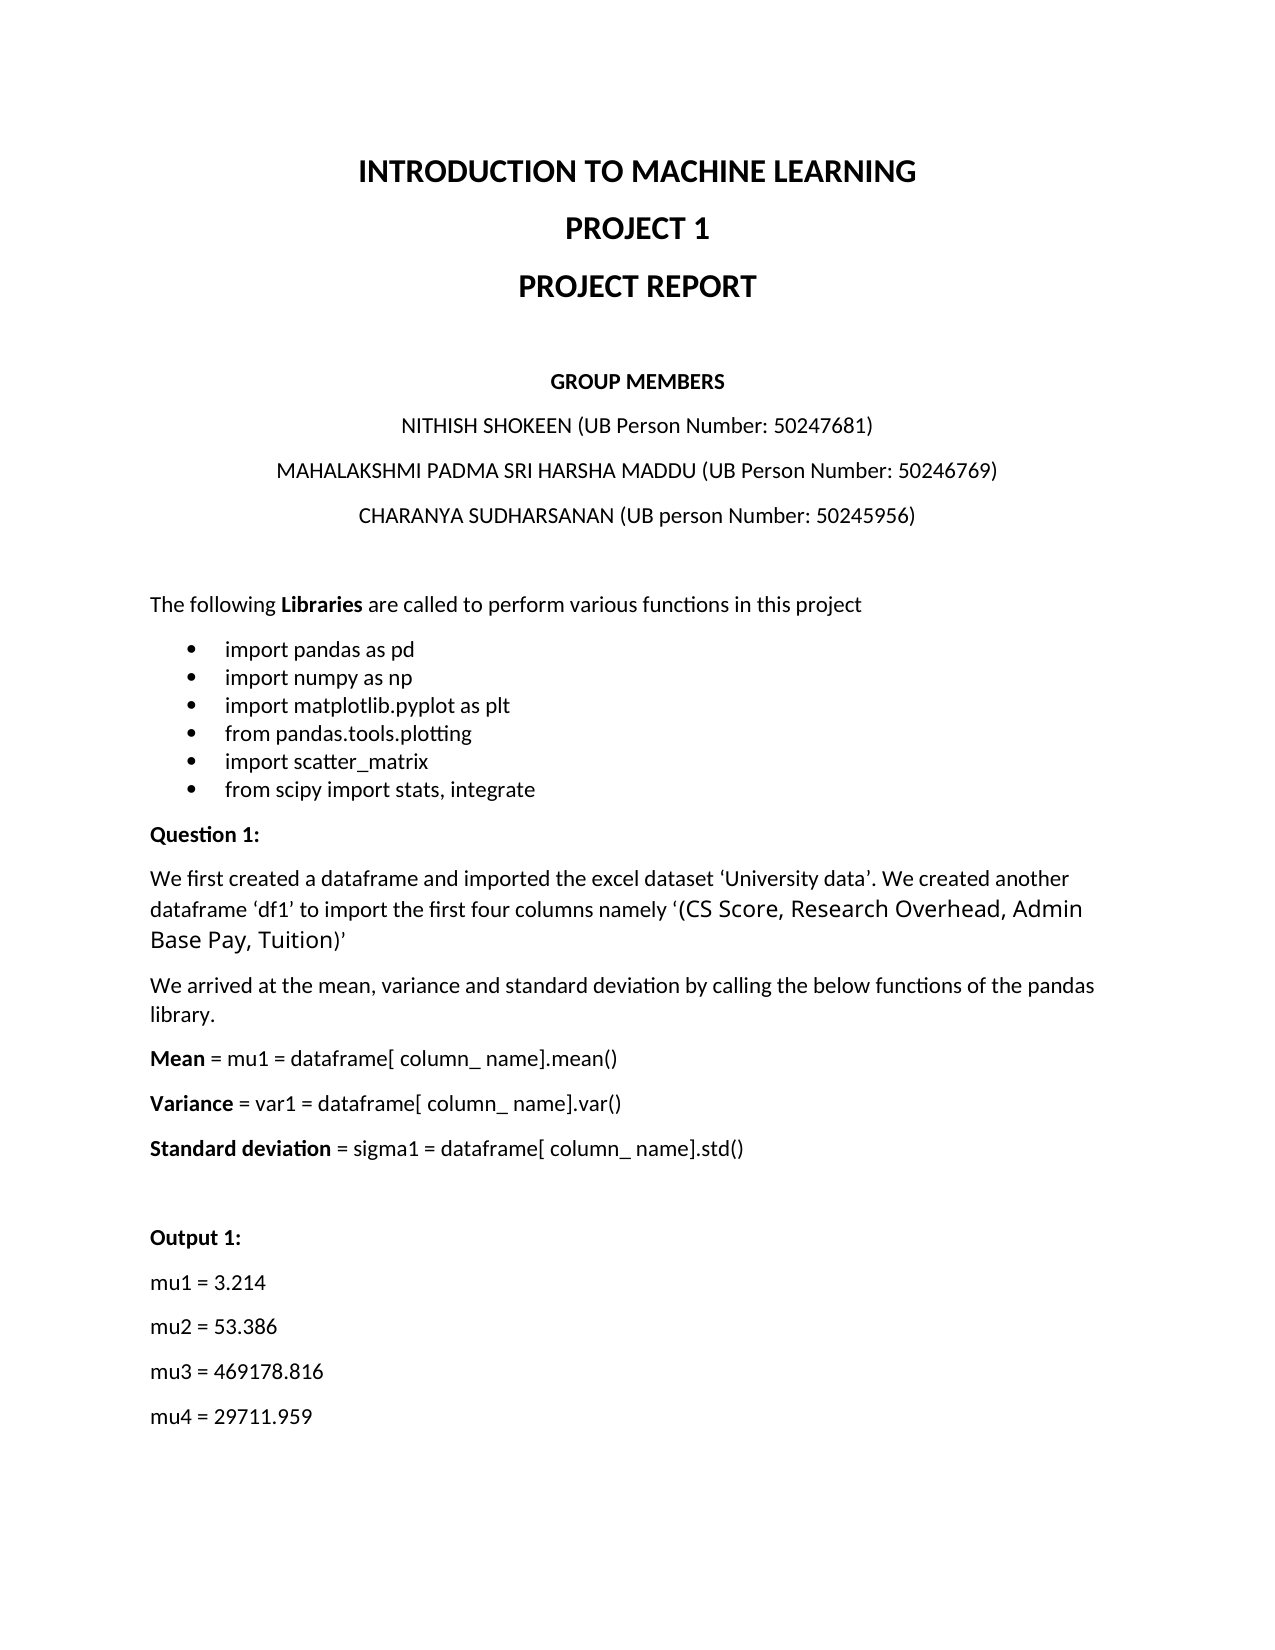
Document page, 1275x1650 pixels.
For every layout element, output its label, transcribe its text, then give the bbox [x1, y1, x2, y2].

text GROUP MEMBERS [150, 367, 1125, 395]
text PROJECT REPORT [150, 265, 1125, 306]
text Standard deviation = sigma1 = dataframe[ column_ name].std() [150, 1134, 1125, 1162]
text mu3 = 469178.816 [150, 1357, 1125, 1385]
text mu4 = 29711.959 [150, 1402, 1125, 1430]
text Output 1: [150, 1223, 1125, 1251]
text INTRODUCTION TO MACHINE LEARNING [150, 150, 1125, 191]
text Variance = var1 = dataframe[ column_ name].var() [150, 1089, 1125, 1117]
text Mean = mu1 = dataframe[ column_ name].mean() [150, 1044, 1125, 1072]
text mu2 = 53.386 [150, 1312, 1125, 1341]
text We arrived at the mean, variance and standard deviation by calling the below functions of the pandas library. [150, 972, 1125, 1028]
list from pandas.tools.plotting [187, 719, 1125, 747]
text PROJECT 1 [150, 207, 1125, 248]
text Question 1: [150, 820, 1125, 848]
list import pandas as pd [187, 635, 1125, 663]
text NITHISH SHOKEEN (UB Person Number: 50247681) [150, 412, 1125, 439]
text The following Libraries are called to perform various functions in this project [150, 590, 1125, 618]
text CHARANYA SUDHARSANAN (UB person Number: 50245956) [150, 501, 1125, 529]
list from scipy import stats, integrate [187, 775, 1125, 803]
text mu1 = 3.214 [150, 1268, 1125, 1296]
list import scatter_matrix [187, 747, 1125, 775]
text MAHALAKSHMI PADMA SRI HARSHA MADDU (UB Person Number: 50246769) [150, 456, 1125, 484]
list import numpy as np [187, 663, 1125, 691]
list import matplotlib.pyplot as plt [187, 691, 1125, 719]
text We first created a dataframe and imported the excel dataset ‘University data’. We created another dataframe ‘df1’ to import the first four columns namely ‘(CS Score, Research Overhead, Admin Base Pay, Tuition)’ [150, 864, 1125, 955]
